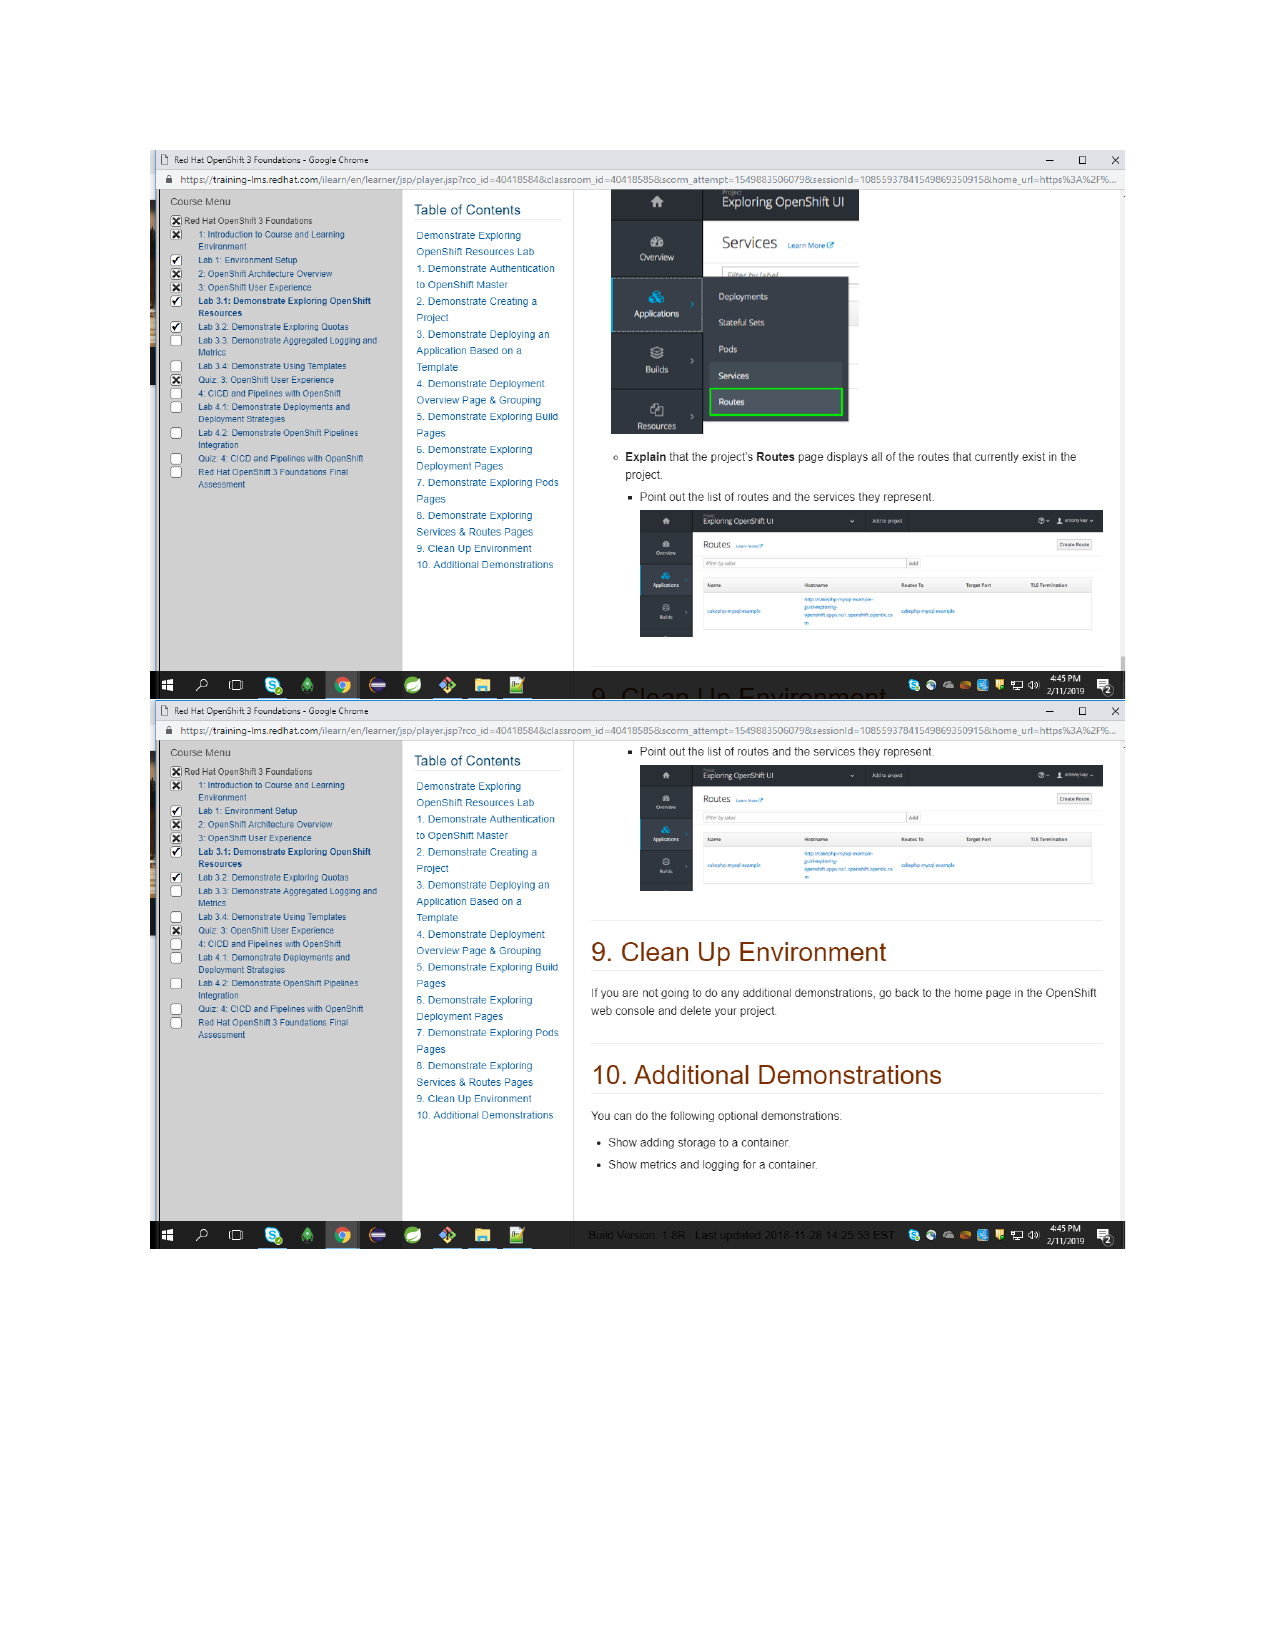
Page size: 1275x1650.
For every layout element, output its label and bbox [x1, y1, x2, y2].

picture [150, 150, 1125, 699]
picture [150, 700, 1125, 1249]
